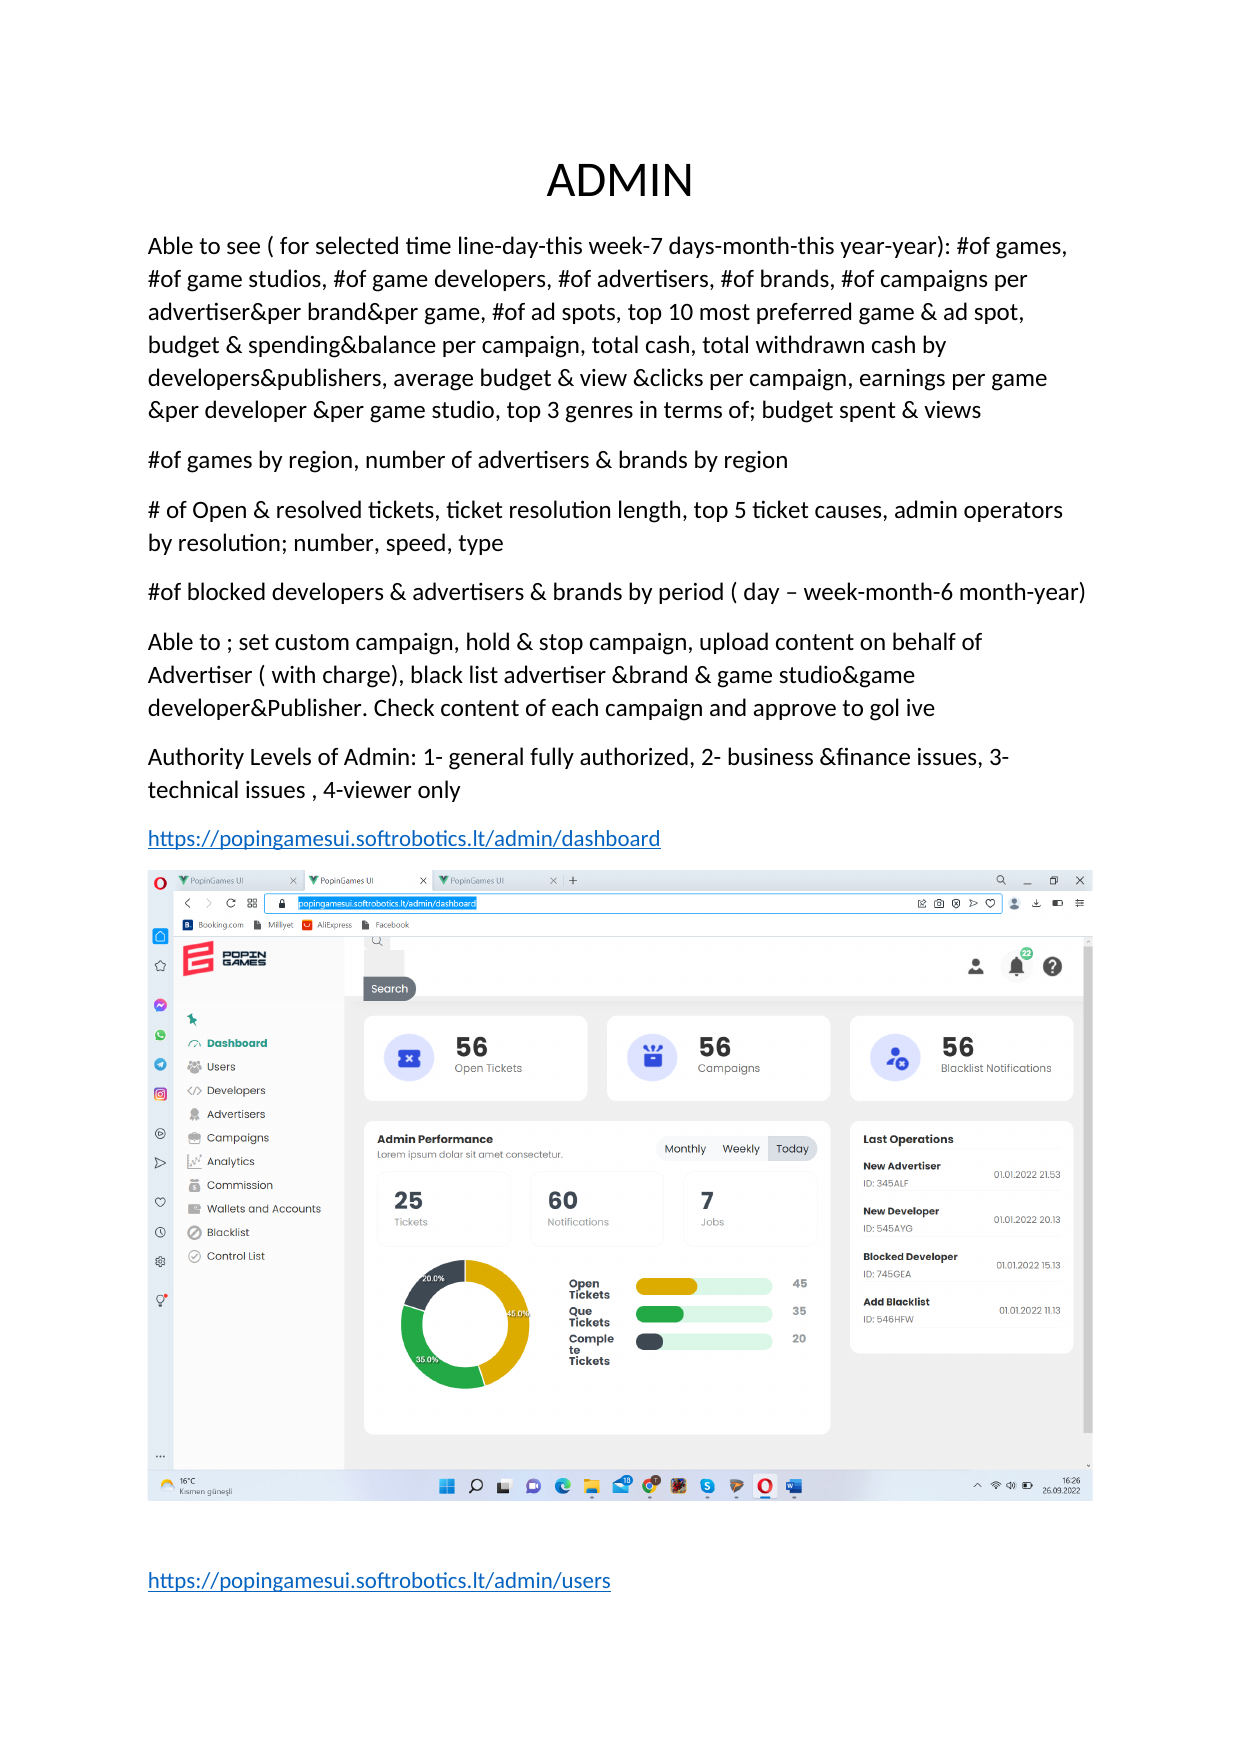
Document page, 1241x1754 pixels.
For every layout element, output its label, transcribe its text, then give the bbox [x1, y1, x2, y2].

text Authority Levels of Admin: 1- general fully authorized, 2- business &finance issues, 3- technical issues , 4-viewer only [148, 741, 1093, 805]
picture [147, 870, 1093, 1501]
text ADMIN [148, 148, 1093, 209]
text #of games by region, number of advertisers & brands by region [148, 444, 1093, 475]
text Able to see ( for selected time line-day-this week-7 days-month-this year-year): #of games, #of game studios, #of game developers, #of advertisers, #of brands, #of campaigns per advertiser&per brand&per game, #of ad spots, top 10 most preferred game & ad spot, budget & spending&balance per campaign, total cash, total withdrawn cash by developers&publishers, average budget & view &clicks per campaign, earnings per game &per developer &per game studio, top 3 genres in terms of; budget spent & views [148, 230, 1093, 425]
text Able to ; set custom campaign, hold & stop campaign, upload content on behalf of Advertiser ( with charge), black list advertiser &brand & game studio&game developer&Publisher. Check content of each campaign and approve to gol ive [148, 626, 1093, 722]
text https://popingamesui.softrobotics.lt/admin/users [148, 1566, 1093, 1594]
text # of Open & resolved tickets, ticket resolution length, top 5 ticket causes, admin operators by resolution; number, speed, type [148, 494, 1093, 557]
text https://popingamesui.softrobotics.lt/admin/dashboard [148, 824, 1093, 852]
text #of blocked developers & advertisers & brands by period ( day – week-month-6 month-year) [148, 576, 1093, 607]
